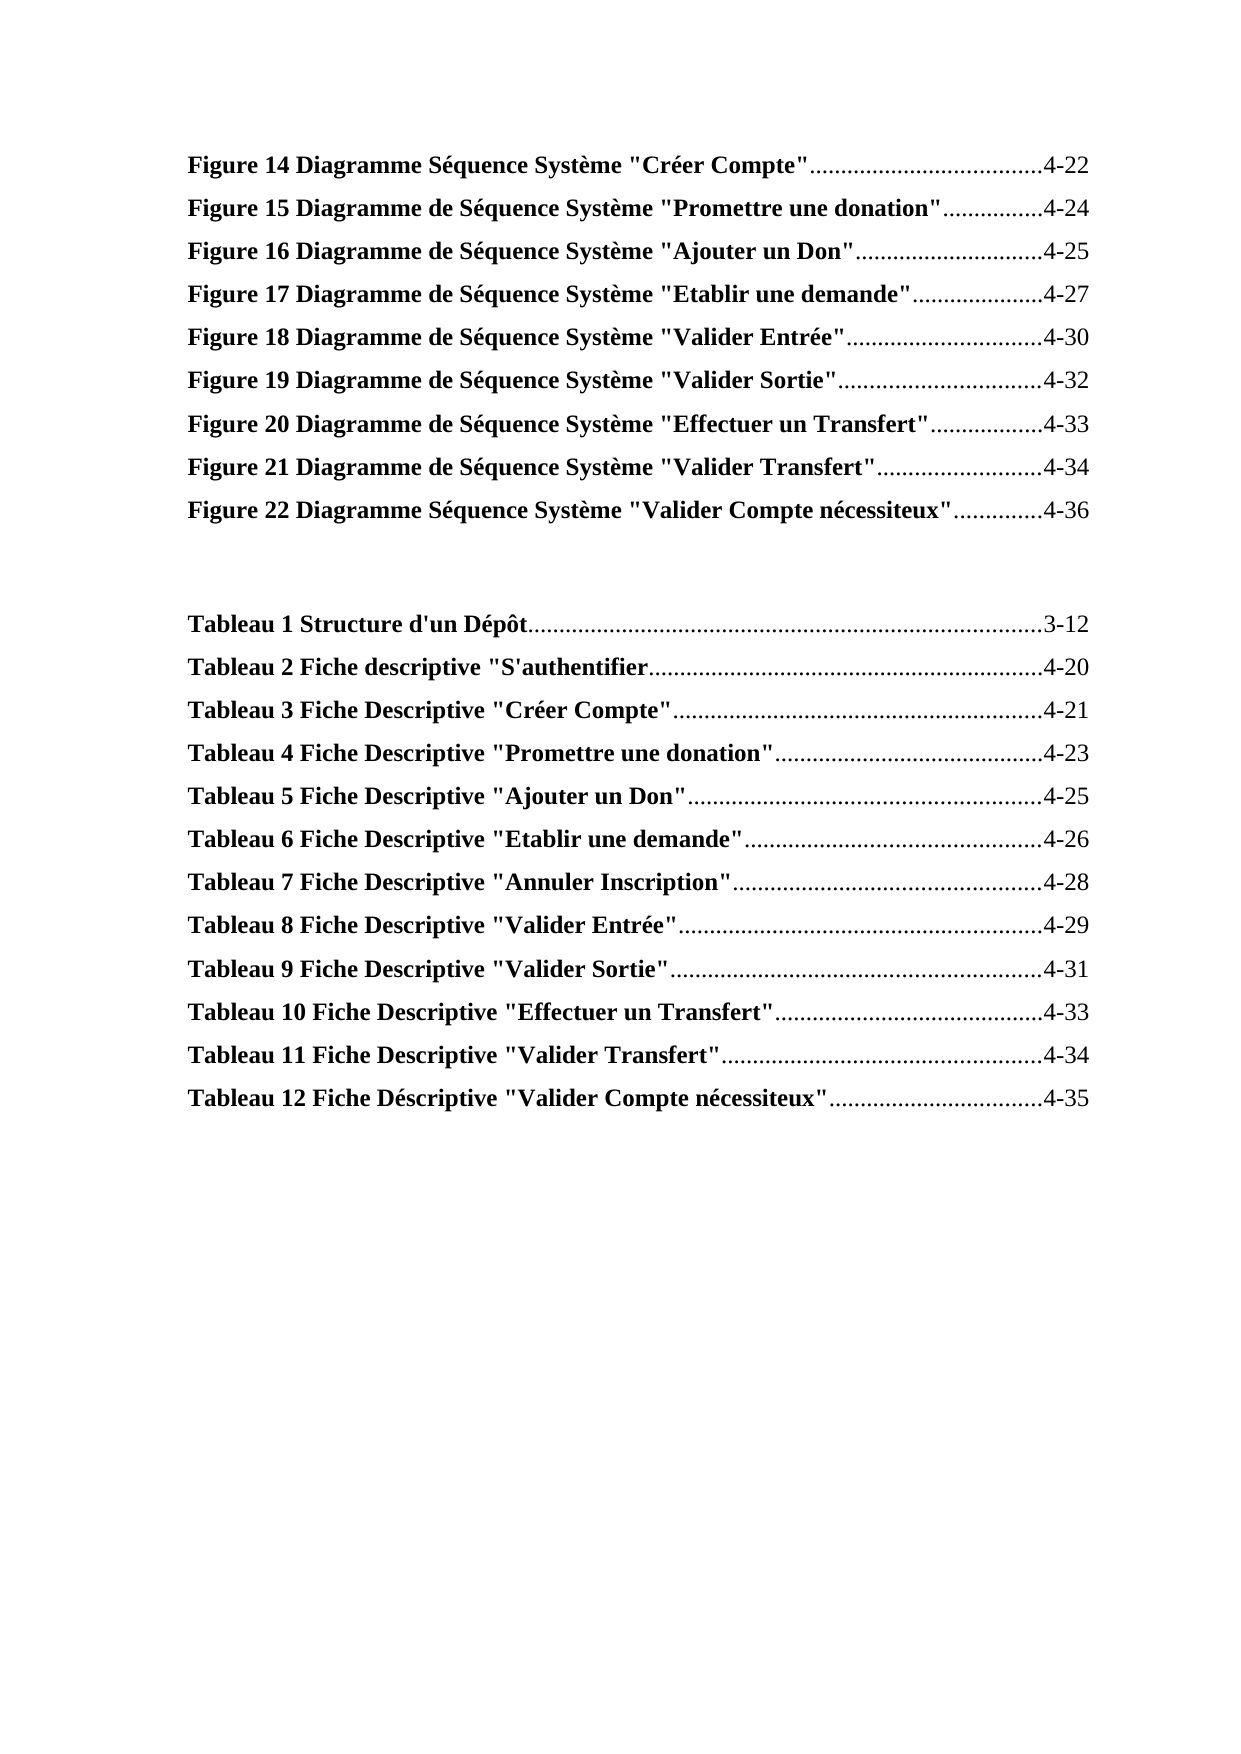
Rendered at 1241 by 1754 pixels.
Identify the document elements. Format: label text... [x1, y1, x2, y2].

text Tableau 10 Fiche Descriptive "Effectuer un Transfert" 4-33 [150, 997, 1090, 1026]
text Tableau 9 Fiche Descriptive "Valider Sortie" 4-31 [150, 954, 1090, 982]
text Figure 18 Diagramme de Séquence Système "Valider Entrée" 4-30 [150, 322, 1090, 351]
text Tableau 12 Fiche Déscriptive "Valider Compte nécessiteux" 4-35 [150, 1083, 1090, 1112]
text Tableau 3 Fiche Descriptive "Créer Compte" 4-21 [150, 695, 1090, 724]
text Figure 19 Diagramme de Séquence Système "Valider Sortie" 4-32 [150, 366, 1090, 394]
text Figure 16 Diagramme de Séquence Système "Ajouter un Don" 4-25 [150, 236, 1090, 265]
text Figure 15 Diagramme de Séquence Système "Promettre une donation" 4-24 [150, 193, 1090, 222]
text Figure 21 Diagramme de Séquence Système "Valider Transfert" 4-34 [150, 452, 1090, 481]
text Tableau 11 Fiche Descriptive "Valider Transfert" 4-34 [150, 1040, 1090, 1069]
text Figure 20 Diagramme de Séquence Système "Effectuer un Transfert" 4-33 [150, 409, 1090, 437]
text Figure 17 Diagramme de Séquence Système "Etablir une demande" 4-27 [150, 279, 1090, 308]
text Tableau 5 Fiche Descriptive "Ajouter un Don" 4-25 [150, 781, 1090, 810]
text Tableau 7 Fiche Descriptive "Annuler Inscription" 4-28 [150, 867, 1090, 896]
text Tableau 4 Fiche Descriptive "Promettre une donation" 4-23 [150, 738, 1090, 767]
text Tableau 6 Fiche Descriptive "Etablir une demande" 4-26 [150, 824, 1090, 853]
text Tableau 2 Fiche descriptive "S'authentifier 4-20 [150, 652, 1090, 681]
text Tableau 1 Structure d'un Dépôt 3-12 [150, 609, 1090, 637]
text Figure 14 Diagramme Séquence Système "Créer Compte" 4-22 [150, 150, 1090, 179]
text Figure 22 Diagramme Séquence Système "Valider Compte nécessiteux" 4-36 [150, 495, 1090, 524]
text Tableau 8 Fiche Descriptive "Valider Entrée" 4-29 [150, 911, 1090, 939]
